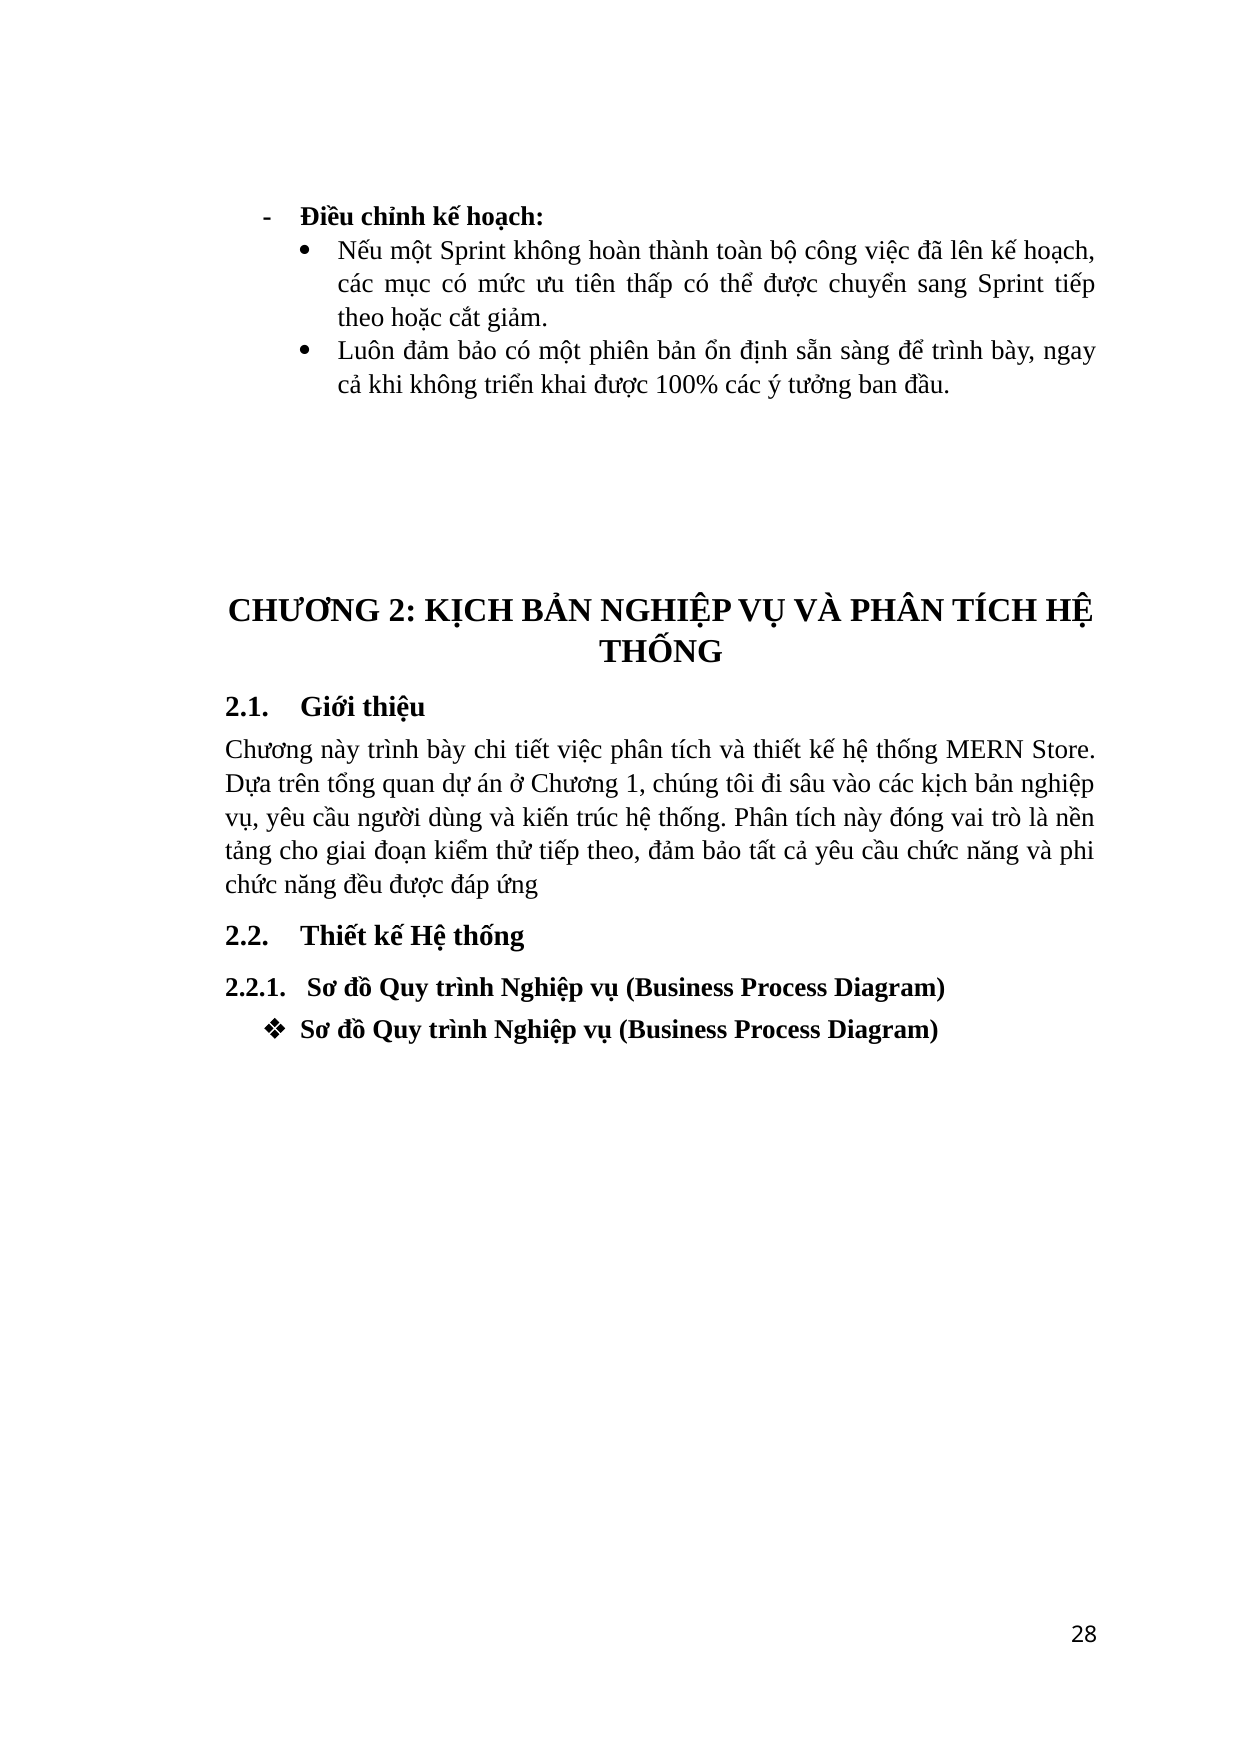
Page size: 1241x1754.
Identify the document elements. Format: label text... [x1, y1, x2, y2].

subtitle Thiết kế Hệ thống [225, 918, 1097, 952]
text Chương này trình bày chi tiết việc phân tích và thiết kế hệ thống MERN Store. Dựa trên tổng quan dự án ở Chương 1, chúng tôi đi sâu vào các kịch bản nghiệp vụ, yêu cầu người dùng và kiến trúc hệ thống. Phân tích này đóng vai trò là nền tảng cho giai đoạn kiểm thử tiếp theo, đảm bảo tất cả yêu cầu chức năng và phi chức năng đều được đáp ứng [225, 734, 1097, 899]
list Điều chỉnh kế hoạch: [262, 200, 1097, 231]
subtitle Giới thiệu [225, 689, 1097, 723]
subtitle Sơ đồ Quy trình Nghiệp vụ (Business Process Diagram) [225, 971, 1097, 1002]
list Nếu một Sprint không hoàn thành toàn bộ công việc đã lên kế hoạch, các mục có mức ưu tiên thấp có thể được chuyển sang Sprint tiếp theo hoặc cắt giảm. [300, 234, 1097, 332]
subtitle CHƯƠNG 2: KỊCH BẢN NGHIỆP VỤ VÀ PHÂN TÍCH HỆ THỐNG [225, 590, 1097, 669]
list Luôn đảm bảo có một phiên bản ổn định sẵn sàng để trình bày, ngay cả khi không triển khai được 100% các ý tưởng ban đầu. [300, 334, 1097, 399]
list Sơ đồ Quy trình Nghiệp vụ (Business Process Diagram) [262, 1013, 1097, 1044]
